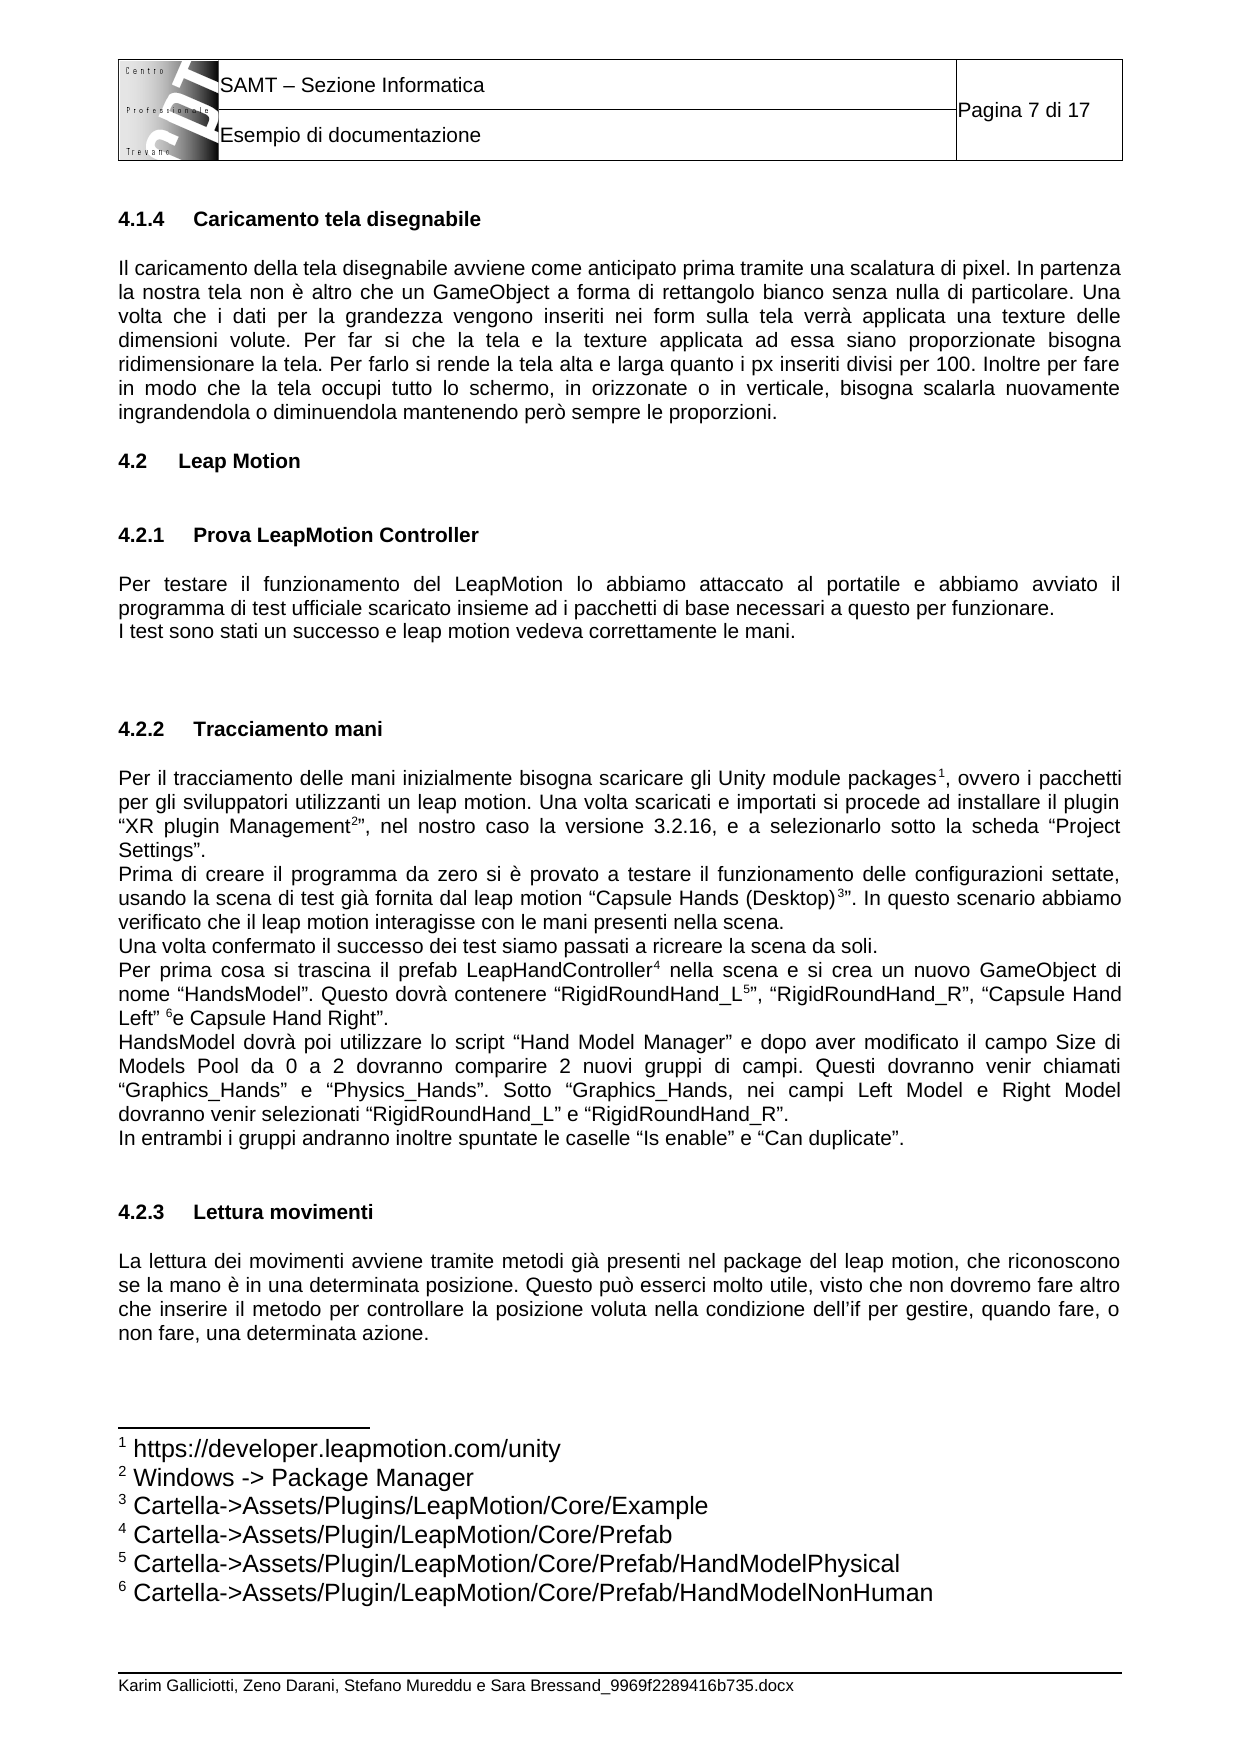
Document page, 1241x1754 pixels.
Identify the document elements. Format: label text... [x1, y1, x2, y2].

text Per prima cosa si trascina il prefab LeapHandController nella scena e si crea un nuovo GameObject di nome “HandsModel”. Questo dovrà contenere “RigidRoundHand_L”, “RigidRoundHand_R”, “Capsule Hand Left” e Capsule Hand Right”. [118, 958, 1122, 1030]
subtitle Prova LeapMotion Controller [118, 522, 1122, 546]
subtitle Leap Motion [118, 448, 1122, 472]
text Il caricamento della tela disegnabile avviene come anticipato prima tramite una scalatura di pixel. In partenza la nostra tela non è altro che un GameObject a forma di rettangolo bianco senza nulla di particolare. Una volta che i dati per la grandezza vengono inseriti nei form sulla tela verrà applicata una texture delle dimensioni volute. Per far si che la tela e la texture applicata ad essa siano proporzionate bisogna ridimensionare la tela. Per farlo si rende la tela alta e larga quanto i px inseriti divisi per 100. Inoltre per fare in modo che la tela occupi tutto lo schermo, in orizzonate o in verticale, bisogna scalarla nuovamente ingrandendola o diminuendola mantenendo però sempre le proporzioni. [118, 256, 1122, 423]
text I test sono stati un successo e leap motion vedeva correttamente le mani. [118, 619, 1122, 643]
text Una volta confermato il successo dei test siamo passati a ricreare la scena da soli. [118, 934, 1122, 958]
text Per il tracciamento delle mani inizialmente bisogna scaricare gli Unity module packages, ovvero i pacchetti per gli sviluppatori utilizzanti un leap motion. Una volta scaricati e importati si procede ad installare il plugin “XR plugin Management”, nel nostro caso la versione 3.2.16, e a selezionarlo sotto la scheda “Project Settings”. [118, 766, 1122, 862]
text Per testare il funzionamento del LeapMotion lo abbiamo attaccato al portatile e abbiamo avviato il programma di test ufficiale scaricato insieme ad i pacchetti di base necessari a questo per funzionare. [118, 571, 1122, 619]
subtitle Caricamento tela disegnabile [118, 207, 1122, 231]
text Prima di creare il programma da zero si è provato a testare il funzionamento delle configurazioni settate, usando la scena di test già fornita dal leap motion “Capsule Hands (Desktop)”. In questo scenario abbiamo verificato che il leap motion interagisse con le mani presenti nella scena. [118, 862, 1122, 934]
picture [118, 60, 219, 160]
text In entrambi i gruppi andranno inoltre spuntate le caselle “Is enable” e “Can duplicate”. [118, 1126, 1122, 1149]
text La lettura dei movimenti avviene tramite metodi già presenti nel package del leap motion, che riconoscono se la mano è in una determinata posizione. Questo può esserci molto utile, visto che non dovremo fare altro che inserire il metodo per controllare la posizione voluta nella condizione dell’if per gestire, quando fare, o non fare, una determinata azione. [118, 1248, 1122, 1344]
subtitle Tracciamento mani [118, 717, 1122, 741]
text HandsModel dovrà poi utilizzare lo script “Hand Model Manager” e dopo aver modificato il campo Size di Models Pool da 0 a 2 dovranno comparire 2 nuovi gruppi di campi. Questi dovranno venir chiamati “Graphics_Hands” e “Physics_Hands”. Sotto “Graphics_Hands, nei campi Left Model e Right Model dovranno venir selezionati “RigidRoundHand_L” e “RigidRoundHand_R”. [118, 1030, 1122, 1126]
subtitle Lettura movimenti [118, 1199, 1122, 1223]
